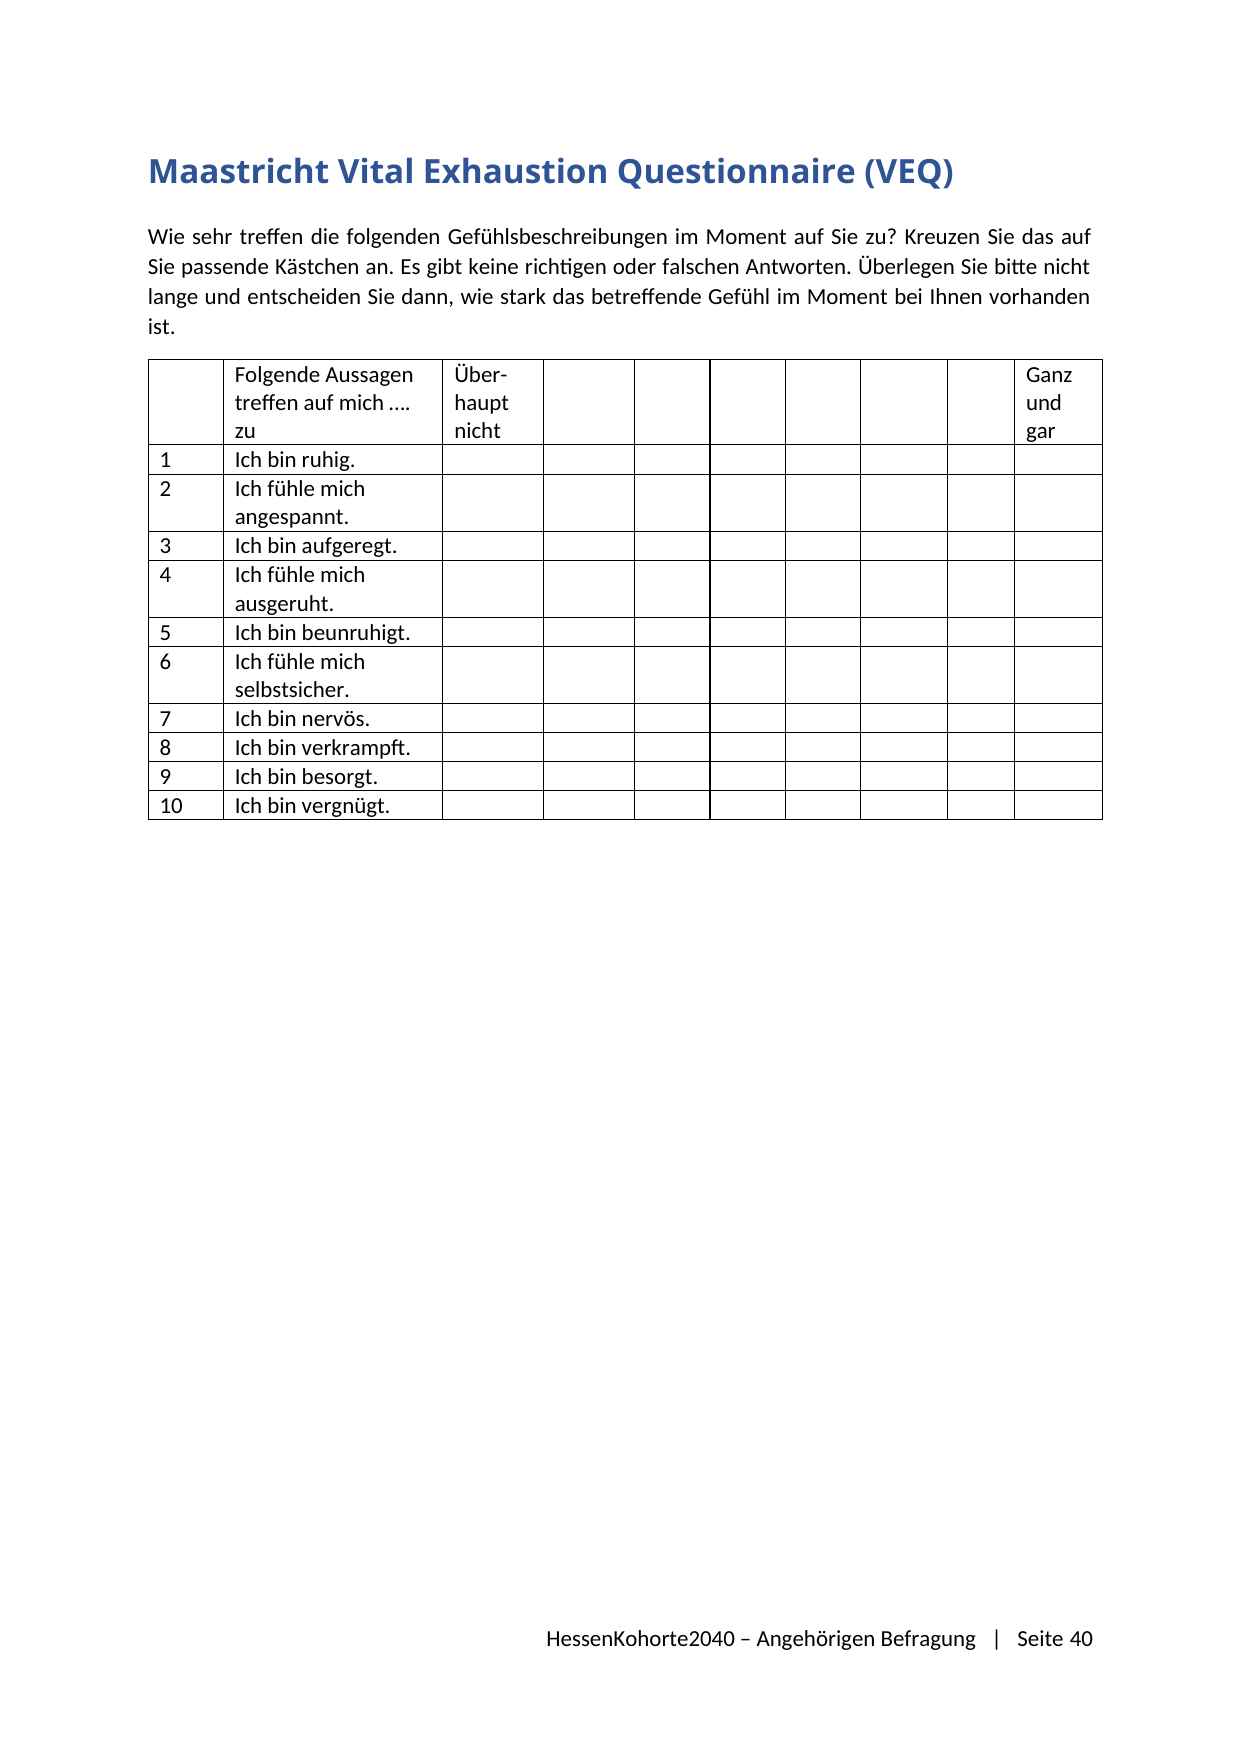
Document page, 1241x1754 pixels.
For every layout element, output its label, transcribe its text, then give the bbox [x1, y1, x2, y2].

table_cell [635, 733, 709, 761]
table_cell 2 [149, 475, 223, 531]
table_cell [635, 445, 709, 473]
table_cell [635, 762, 709, 790]
table_cell [443, 733, 543, 761]
table_cell [1015, 762, 1102, 790]
table_header [635, 360, 709, 444]
table_cell [635, 618, 709, 646]
table_cell [948, 704, 1014, 732]
table_cell [544, 532, 634, 559]
table_cell [948, 532, 1014, 559]
table_cell [861, 445, 947, 473]
table_cell [1015, 647, 1102, 703]
table_cell [1015, 618, 1102, 646]
table_cell [635, 561, 709, 617]
table_cell [948, 445, 1014, 473]
table_cell [635, 704, 709, 732]
table_cell [443, 561, 543, 617]
table_header Über-haupt nicht [443, 360, 543, 444]
table_cell [861, 561, 947, 617]
table_cell 5 [149, 618, 223, 646]
table_cell [443, 704, 543, 732]
table_cell [786, 704, 860, 732]
table_cell [786, 762, 860, 790]
table_cell [1015, 475, 1102, 531]
table_header [861, 360, 947, 444]
table_cell [544, 475, 634, 531]
table_cell [786, 532, 860, 559]
table_cell [786, 791, 860, 819]
table_cell [948, 762, 1014, 790]
table_cell [1015, 561, 1102, 617]
table_cell [861, 647, 947, 703]
text Wie sehr treffen die folgenden Gefühlsbeschreibungen im Moment auf Sie zu? Kreuzen Sie das auf Sie passende Kästchen an. Es gibt keine richtigen oder falschen Antworten. Überlegen Sie bitte nicht lange und entscheiden Sie dann, wie stark das betreffende Gefühl im Moment bei Ihnen vorhanden ist. [148, 222, 1093, 340]
table_cell [544, 445, 634, 473]
table_cell [948, 561, 1014, 617]
table_cell [1015, 791, 1102, 819]
table_cell [443, 532, 543, 559]
table_cell [711, 733, 785, 761]
table_cell [711, 791, 785, 819]
table_cell 3 [149, 532, 223, 559]
table_cell 1 [149, 445, 223, 473]
table_cell [544, 733, 634, 761]
table_cell [544, 762, 634, 790]
table_cell [711, 704, 785, 732]
table_cell [786, 561, 860, 617]
table_cell Ich fühle mich angespannt. [224, 475, 442, 531]
table_cell [544, 618, 634, 646]
table_cell [948, 647, 1014, 703]
table_cell [443, 618, 543, 646]
table_cell [861, 532, 947, 559]
table_cell [948, 618, 1014, 646]
table_cell [711, 618, 785, 646]
table_cell Ich bin vergnügt. [224, 791, 442, 819]
table_cell [443, 475, 543, 531]
table_cell [711, 475, 785, 531]
table_cell [948, 475, 1014, 531]
table_cell 8 [149, 733, 223, 761]
table_cell [635, 532, 709, 559]
table_header [544, 360, 634, 444]
table_cell [544, 791, 634, 819]
table_cell [861, 618, 947, 646]
table_cell [544, 704, 634, 732]
table_cell Ich bin beunruhigt. [224, 618, 442, 646]
table_header Folgende Aussagen treffen auf mich …. zu [224, 360, 442, 444]
table_header Ganz und gar [1015, 360, 1102, 444]
table_cell [711, 532, 785, 559]
table_header [786, 360, 860, 444]
table_header [948, 360, 1014, 444]
table_cell [443, 791, 543, 819]
table_cell Ich bin ruhig. [224, 445, 442, 473]
table_header [149, 360, 223, 444]
table_cell [861, 791, 947, 819]
table_cell [1015, 733, 1102, 761]
table_cell [635, 647, 709, 703]
table_cell [861, 762, 947, 790]
table_cell Ich bin verkrampft. [224, 733, 442, 761]
table_cell [861, 704, 947, 732]
table_cell [786, 475, 860, 531]
table_cell [1015, 704, 1102, 732]
table_cell 9 [149, 762, 223, 790]
table_cell Ich bin besorgt. [224, 762, 442, 790]
table_cell [1015, 532, 1102, 559]
table_cell 4 [149, 561, 223, 617]
text Maastricht Vital Exhaustion Questionnaire (VEQ) [148, 148, 1093, 193]
table_header [711, 360, 785, 444]
table_cell [544, 647, 634, 703]
table_cell [711, 445, 785, 473]
table_cell [544, 561, 634, 617]
table_cell [711, 647, 785, 703]
table_cell 7 [149, 704, 223, 732]
table_cell [786, 618, 860, 646]
table_cell [443, 445, 543, 473]
table_cell 6 [149, 647, 223, 703]
table_cell [711, 561, 785, 617]
table_cell Ich fühle mich ausgeruht. [224, 561, 442, 617]
table_cell Ich bin nervös. [224, 704, 442, 732]
table_cell [1015, 445, 1102, 473]
table_cell [948, 733, 1014, 761]
table_cell [861, 733, 947, 761]
table_cell [948, 791, 1014, 819]
table_cell [786, 647, 860, 703]
table_cell [443, 762, 543, 790]
table_cell [443, 647, 543, 703]
table_cell [861, 475, 947, 531]
table_cell [635, 475, 709, 531]
table_cell [786, 445, 860, 473]
table_cell Ich fühle mich selbstsicher. [224, 647, 442, 703]
table_cell 10 [149, 791, 223, 819]
table_cell Ich bin aufgeregt. [224, 532, 442, 559]
table_cell [711, 762, 785, 790]
table_cell [786, 733, 860, 761]
table_cell [635, 791, 709, 819]
